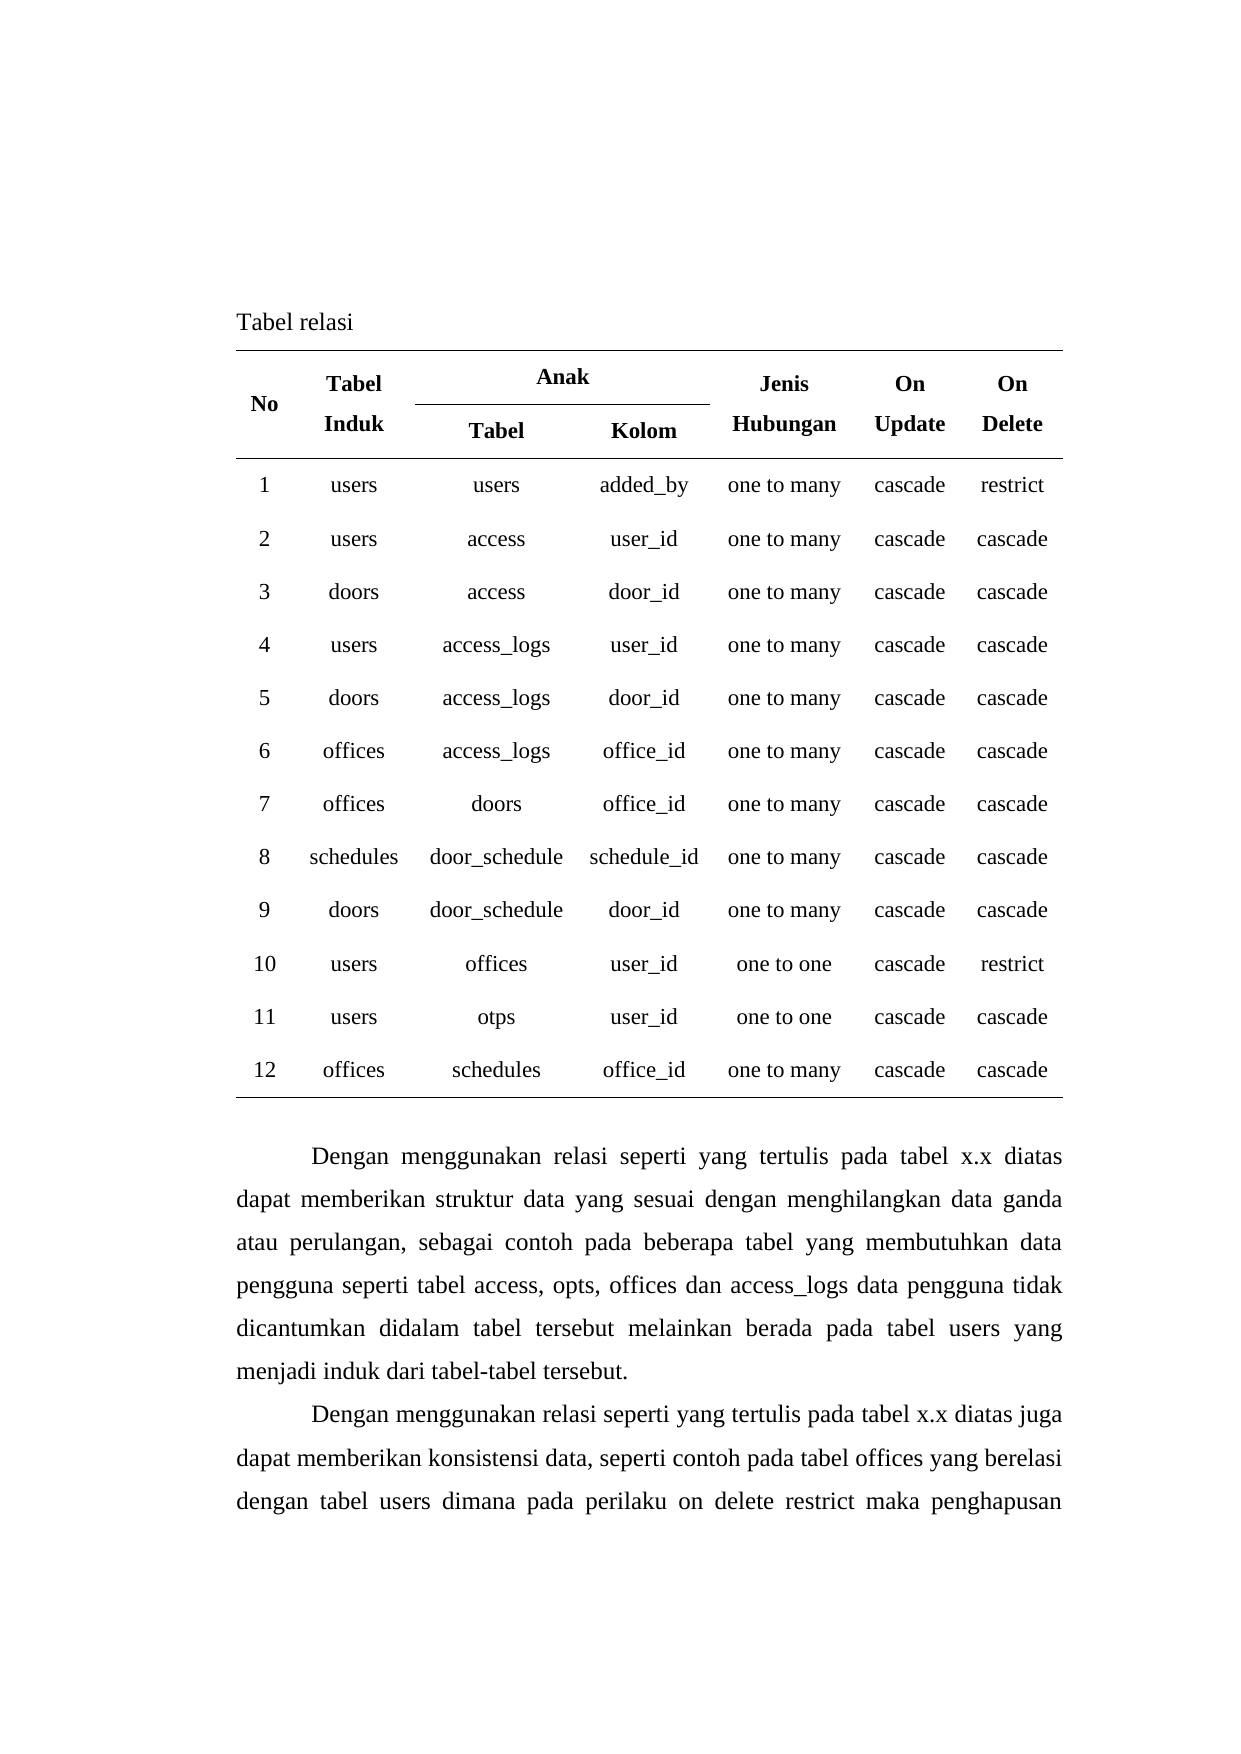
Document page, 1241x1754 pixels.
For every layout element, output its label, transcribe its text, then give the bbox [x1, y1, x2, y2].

table_cell cascade [961, 619, 1063, 672]
table_cell cascade [961, 990, 1063, 1043]
table_header No [236, 351, 292, 458]
table_cell 12 [236, 1044, 292, 1097]
table_cell 9 [236, 884, 292, 937]
table_cell one to one [710, 937, 858, 990]
table_cell access [415, 512, 578, 565]
table_cell 10 [236, 937, 292, 990]
table_cell one to many [710, 725, 858, 778]
table_cell schedule_id [578, 831, 710, 884]
table_cell office_id [578, 725, 710, 778]
table_cell users [415, 459, 578, 512]
text Dengan menggunakan relasi seperti yang tertulis pada tabel x.x diatas dapat memberikan struktur data yang sesuai dengan menghilangkan data ganda atau perulangan, sebagai contoh pada beberapa tabel yang membutuhkan data pengguna seperti tabel access, opts, offices dan access_logs data pengguna tidak dicantumkan didalam tabel tersebut melainkan berada pada tabel users yang menjadi induk dari tabel-tabel tersebut. [236, 1141, 1063, 1385]
table_cell Tabel [415, 405, 578, 458]
table_cell otps [415, 990, 578, 1043]
table_cell cascade [858, 619, 961, 672]
table_cell cascade [858, 512, 961, 565]
table_cell restrict [961, 937, 1063, 990]
table_cell one to many [710, 565, 858, 618]
table_cell user_id [578, 937, 710, 990]
table_cell offices [293, 778, 415, 831]
table_cell one to many [710, 619, 858, 672]
table_cell 6 [236, 725, 292, 778]
table_cell cascade [858, 672, 961, 725]
table_cell offices [293, 1044, 415, 1097]
text Tabel relasi [236, 307, 1063, 335]
table_cell users [293, 459, 415, 512]
table_cell one to many [710, 831, 858, 884]
table_cell one to many [710, 512, 858, 565]
table_cell cascade [961, 672, 1063, 725]
table_cell cascade [961, 725, 1063, 778]
table_cell 7 [236, 778, 292, 831]
table_cell one to many [710, 1044, 858, 1097]
table_cell cascade [961, 884, 1063, 937]
table_cell schedules [415, 1044, 578, 1097]
table_cell cascade [961, 565, 1063, 618]
table_cell door_id [578, 884, 710, 937]
table_cell one to many [710, 778, 858, 831]
table_cell doors [415, 778, 578, 831]
table_cell users [293, 619, 415, 672]
table_cell cascade [961, 1044, 1063, 1097]
table_cell door_schedule [415, 884, 578, 937]
table_cell one to many [710, 884, 858, 937]
table_cell doors [293, 672, 415, 725]
table_cell door_id [578, 672, 710, 725]
table_header Tabel Induk [293, 351, 415, 458]
table_cell cascade [858, 831, 961, 884]
table_cell access_logs [415, 672, 578, 725]
table_cell schedules [293, 831, 415, 884]
table_cell access [415, 565, 578, 618]
table_cell office_id [578, 1044, 710, 1097]
table_cell cascade [858, 884, 961, 937]
table_cell one to many [710, 459, 858, 512]
table_header On Update [858, 351, 961, 458]
table_cell users [293, 937, 415, 990]
table_cell offices [415, 937, 578, 990]
table_header Jenis Hubungan [710, 351, 858, 458]
table_cell user_id [578, 512, 710, 565]
table_cell cascade [961, 778, 1063, 831]
table_cell cascade [858, 990, 961, 1043]
table_cell 11 [236, 990, 292, 1043]
table_cell one to one [710, 990, 858, 1043]
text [236, 1399, 1063, 1514]
table_cell cascade [858, 937, 961, 990]
table_cell 8 [236, 831, 292, 884]
table_cell door_schedule [415, 831, 578, 884]
table_cell Kolom [578, 405, 710, 458]
table_cell access_logs [415, 725, 578, 778]
table_cell cascade [858, 565, 961, 618]
table_cell access_logs [415, 619, 578, 672]
table_cell users [293, 990, 415, 1043]
table_cell cascade [961, 831, 1063, 884]
table_cell 3 [236, 565, 292, 618]
table_cell 1 [236, 459, 292, 512]
table_cell cascade [858, 778, 961, 831]
table_cell door_id [578, 565, 710, 618]
table_cell 4 [236, 619, 292, 672]
table_cell user_id [578, 619, 710, 672]
table_cell doors [293, 884, 415, 937]
table_cell added_by [578, 459, 710, 512]
table_header Anak [415, 351, 710, 404]
table_cell cascade [858, 1044, 961, 1097]
table_cell users [293, 512, 415, 565]
table_cell cascade [858, 459, 961, 512]
table_cell one to many [710, 672, 858, 725]
table_cell office_id [578, 778, 710, 831]
table_cell restrict [961, 459, 1063, 512]
table_cell offices [293, 725, 415, 778]
table_cell 5 [236, 672, 292, 725]
table_cell cascade [961, 512, 1063, 565]
table_cell user_id [578, 990, 710, 1043]
table_header On Delete [961, 351, 1063, 458]
table_cell cascade [858, 725, 961, 778]
table_cell 2 [236, 512, 292, 565]
table_cell doors [293, 565, 415, 618]
